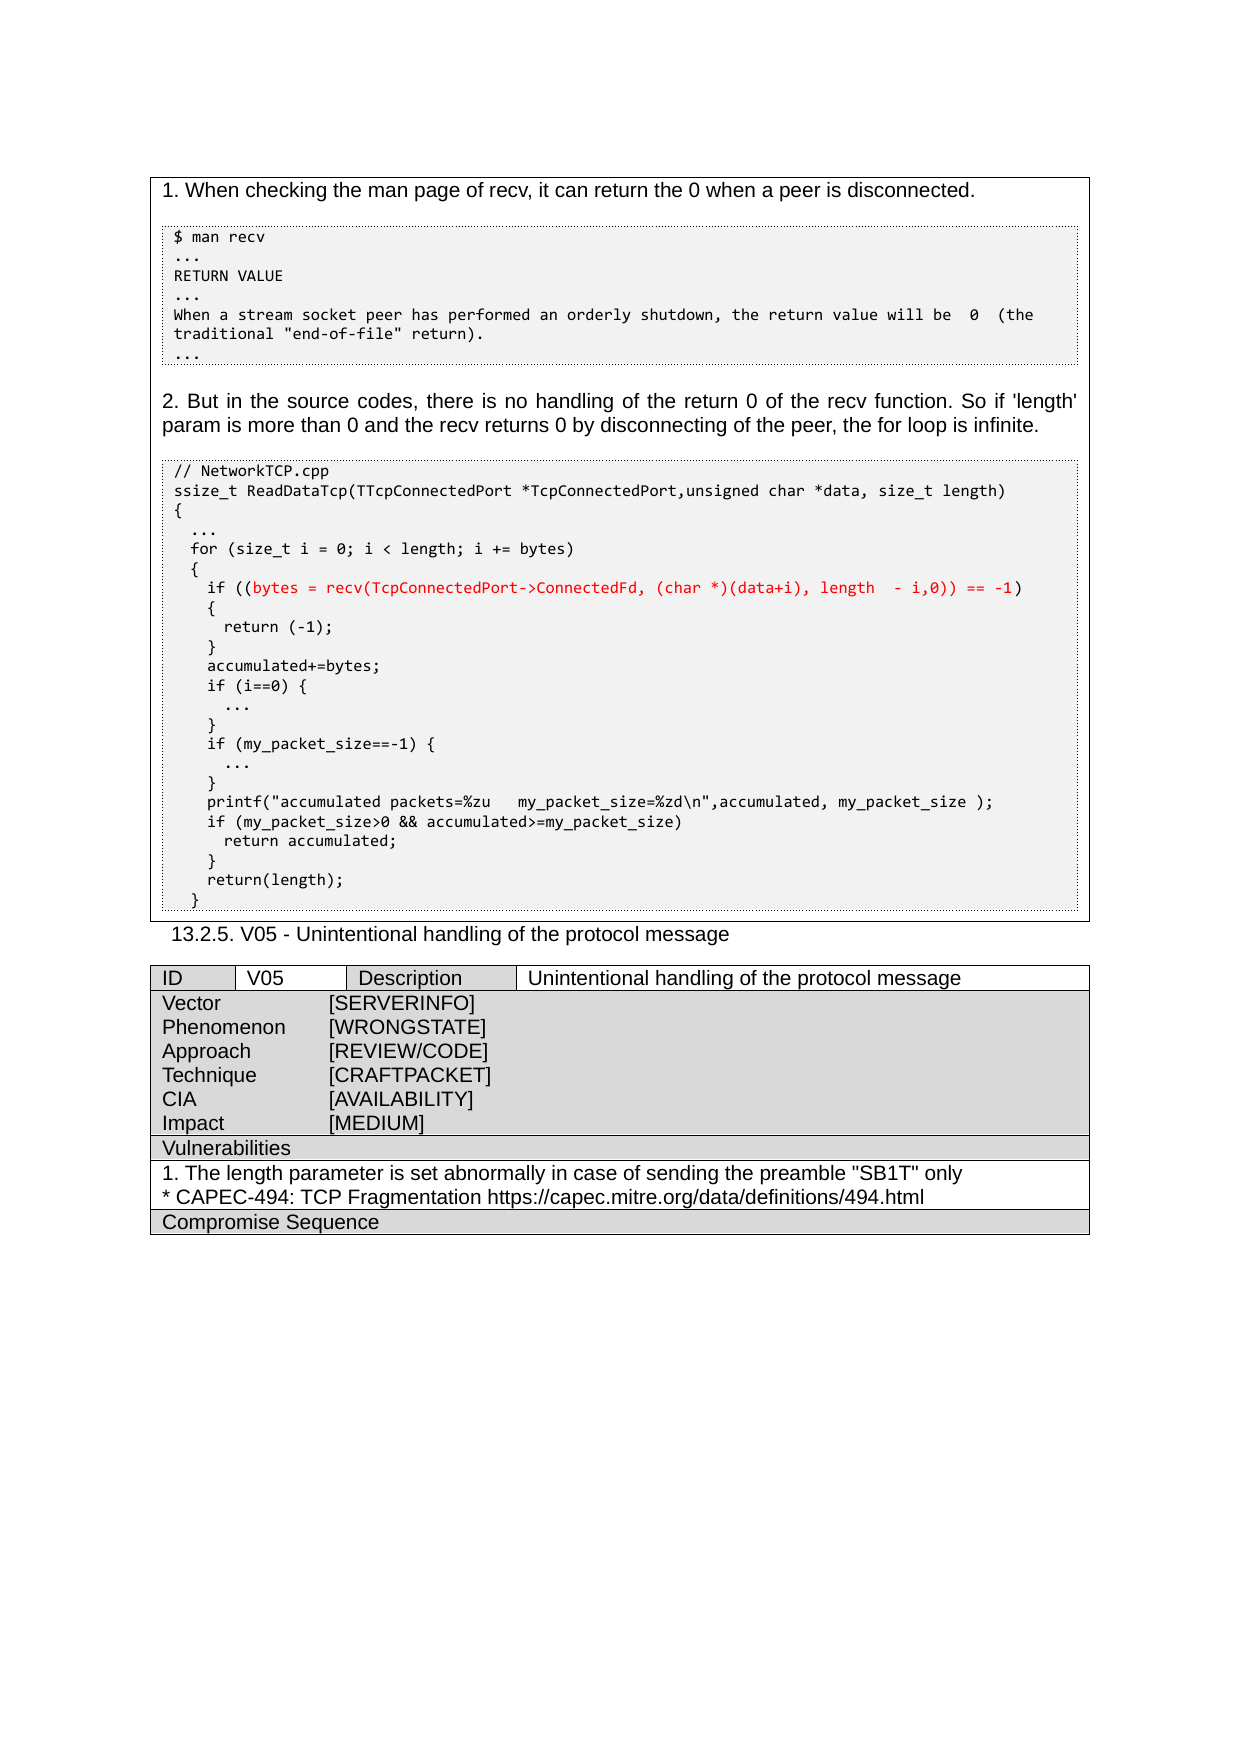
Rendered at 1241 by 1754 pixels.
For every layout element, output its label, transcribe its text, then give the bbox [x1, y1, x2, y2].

subtitle 13.2.5. V05 - Unintentional handling of the protocol message [171, 922, 1069, 946]
table_header V05 [236, 966, 346, 990]
table_cell 1. The length parameter is set abnormally in case of sending the preamble "SB1T" only * CAPEC-494: TCP Fragmentation https://capec.mitre.org/data/definitions/494.html [151, 1161, 1089, 1208]
table_cell Compromise Sequence [151, 1210, 1089, 1233]
table_header Unintentional handling of the protocol message [517, 966, 1089, 990]
table_header ID [151, 966, 235, 990]
table_header Description [347, 966, 516, 990]
table_cell 1. When checking the man page of recv, it can return the 0 when a peer is disconnected. 2. But in the source codes, there is no handling of the return 0 of the recv function. So if 'length' param is more than 0 and the recv returns 0 by disconnecting of the peer, the for loop is infinite. [151, 178, 1089, 921]
table_cell Vulnerabilities [151, 1136, 1089, 1159]
table_cell Vector [SERVERINFO] Phenomenon [WRONGSTATE] Approach [REVIEW/CODE] Technique [CRAFTPACKET] CIA [AVAILABILITY] Impact [MEDIUM] [151, 991, 1089, 1134]
